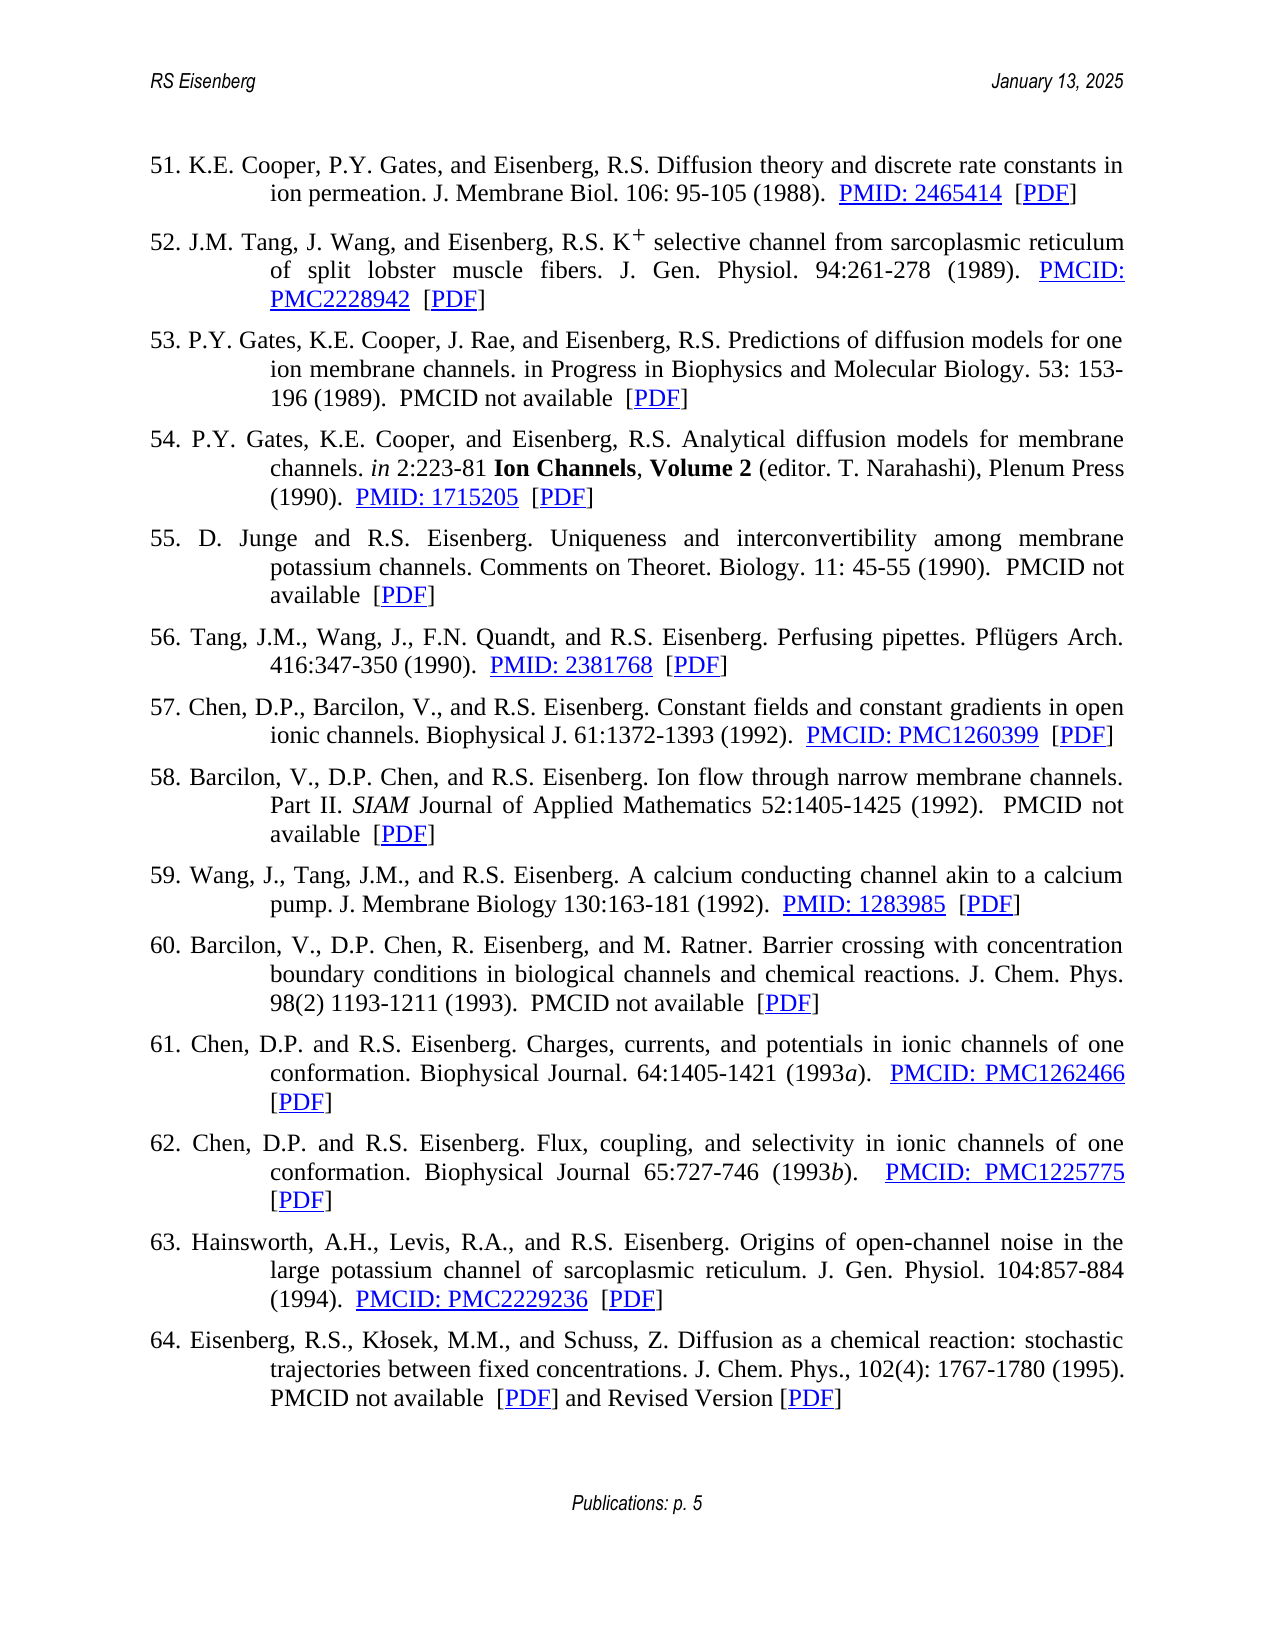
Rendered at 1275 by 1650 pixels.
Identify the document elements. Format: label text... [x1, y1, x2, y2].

text 52. J.M. Tang, J. Wang, and Eisenberg, R.S. K+ selective channel from sarcoplasmic reticulum of split lobster muscle fibers. J. Gen. Physiol. 94:261-278 (1989). PMCID: PMC2228942 [PDF] [150, 220, 1125, 313]
text 53. P.Y. Gates, K.E. Cooper, J. Rae, and Eisenberg, R.S. Predictions of diffusion models for one ion membrane channels. in Progress in Biophysics and Molecular Biology. 53: 153-196 (1989). PMCID not available [PDF] [150, 326, 1125, 412]
text 60. Barcilon, V., D.P. Chen, R. Eisenberg, and M. Ratner. Barrier crossing with concentration boundary conditions in biological channels and chemical reactions. J. Chem. Phys. 98(2) 1193-1211 (1993). PMCID not available [PDF] [150, 931, 1125, 1017]
text 56. Tang, J.M., Wang, J., F.N. Quandt, and R.S. Eisenberg. Perfusing pipettes. Pflügers Arch. 416:347-350 (1990). PMID: 2381768 [PDF] [150, 622, 1125, 679]
text 64. Eisenberg, R.S., Kłosek, M.M., and Schuss, Z. Diffusion as a chemical reaction: stochastic trajectories between fixed concentrations. J. Chem. Phys., 102(4): 1767-1780 (1995). PMCID not available [PDF] and Revised Version [PDF] [150, 1326, 1125, 1412]
text 57. Chen, D.P., Barcilon, V., and R.S. Eisenberg. Constant fields and constant gradients in open ionic channels. Biophysical J. 61:1372-1393 (1992). PMCID: PMC1260399 [PDF] [150, 692, 1125, 749]
text 55. D. Junge and R.S. Eisenberg. Uniqueness and interconvertibility among membrane potassium channels. Comments on Theoret. Biology. 11: 45-55 (1990). PMCID not available [PDF] [150, 523, 1125, 609]
text 61. Chen, D.P. and R.S. Eisenberg. Charges, currents, and potentials in ionic channels of one conformation. Biophysical Journal. 64:1405-1421 (1993a). PMCID: PMC1262466 [PDF] [150, 1029, 1125, 1116]
text 62. Chen, D.P. and R.S. Eisenberg. Flux, coupling, and selectivity in ionic channels of one conformation. Biophysical Journal 65:727-746 (1993b). PMCID: PMC1225775 [PDF] [150, 1128, 1125, 1214]
text 54. P.Y. Gates, K.E. Cooper, and Eisenberg, R.S. Analytical diffusion models for membrane channels. in 2:223-81 Ion Channels, Volume 2 (editor. T. Narahashi), Plenum Press (1990). PMID: 1715205 [PDF] [150, 424, 1125, 511]
text 51. K.E. Cooper, P.Y. Gates, and Eisenberg, R.S. Diffusion theory and discrete rate constants in ion permeation. J. Membrane Biol. 106: 95-105 (1988). PMID: 2465414 [PDF] [150, 150, 1125, 207]
text 59. Wang, J., Tang, J.M., and R.S. Eisenberg. A calcium conducting channel akin to a calcium pump. J. Membrane Biology 130:163-181 (1992). PMID: 1283985 [PDF] [150, 861, 1125, 918]
text 58. Barcilon, V., D.P. Chen, and R.S. Eisenberg. Ion flow through narrow membrane channels. Part II. SIAM Journal of Applied Mathematics 52:1405-1425 (1992). PMCID not available [PDF] [150, 762, 1125, 848]
text 63. Hainsworth, A.H., Levis, R.A., and R.S. Eisenberg. Origins of open-channel noise in the large potassium channel of sarcoplasmic reticulum. J. Gen. Physiol. 104:857-884 (1994). PMCID: PMC2229236 [PDF] [150, 1227, 1125, 1313]
